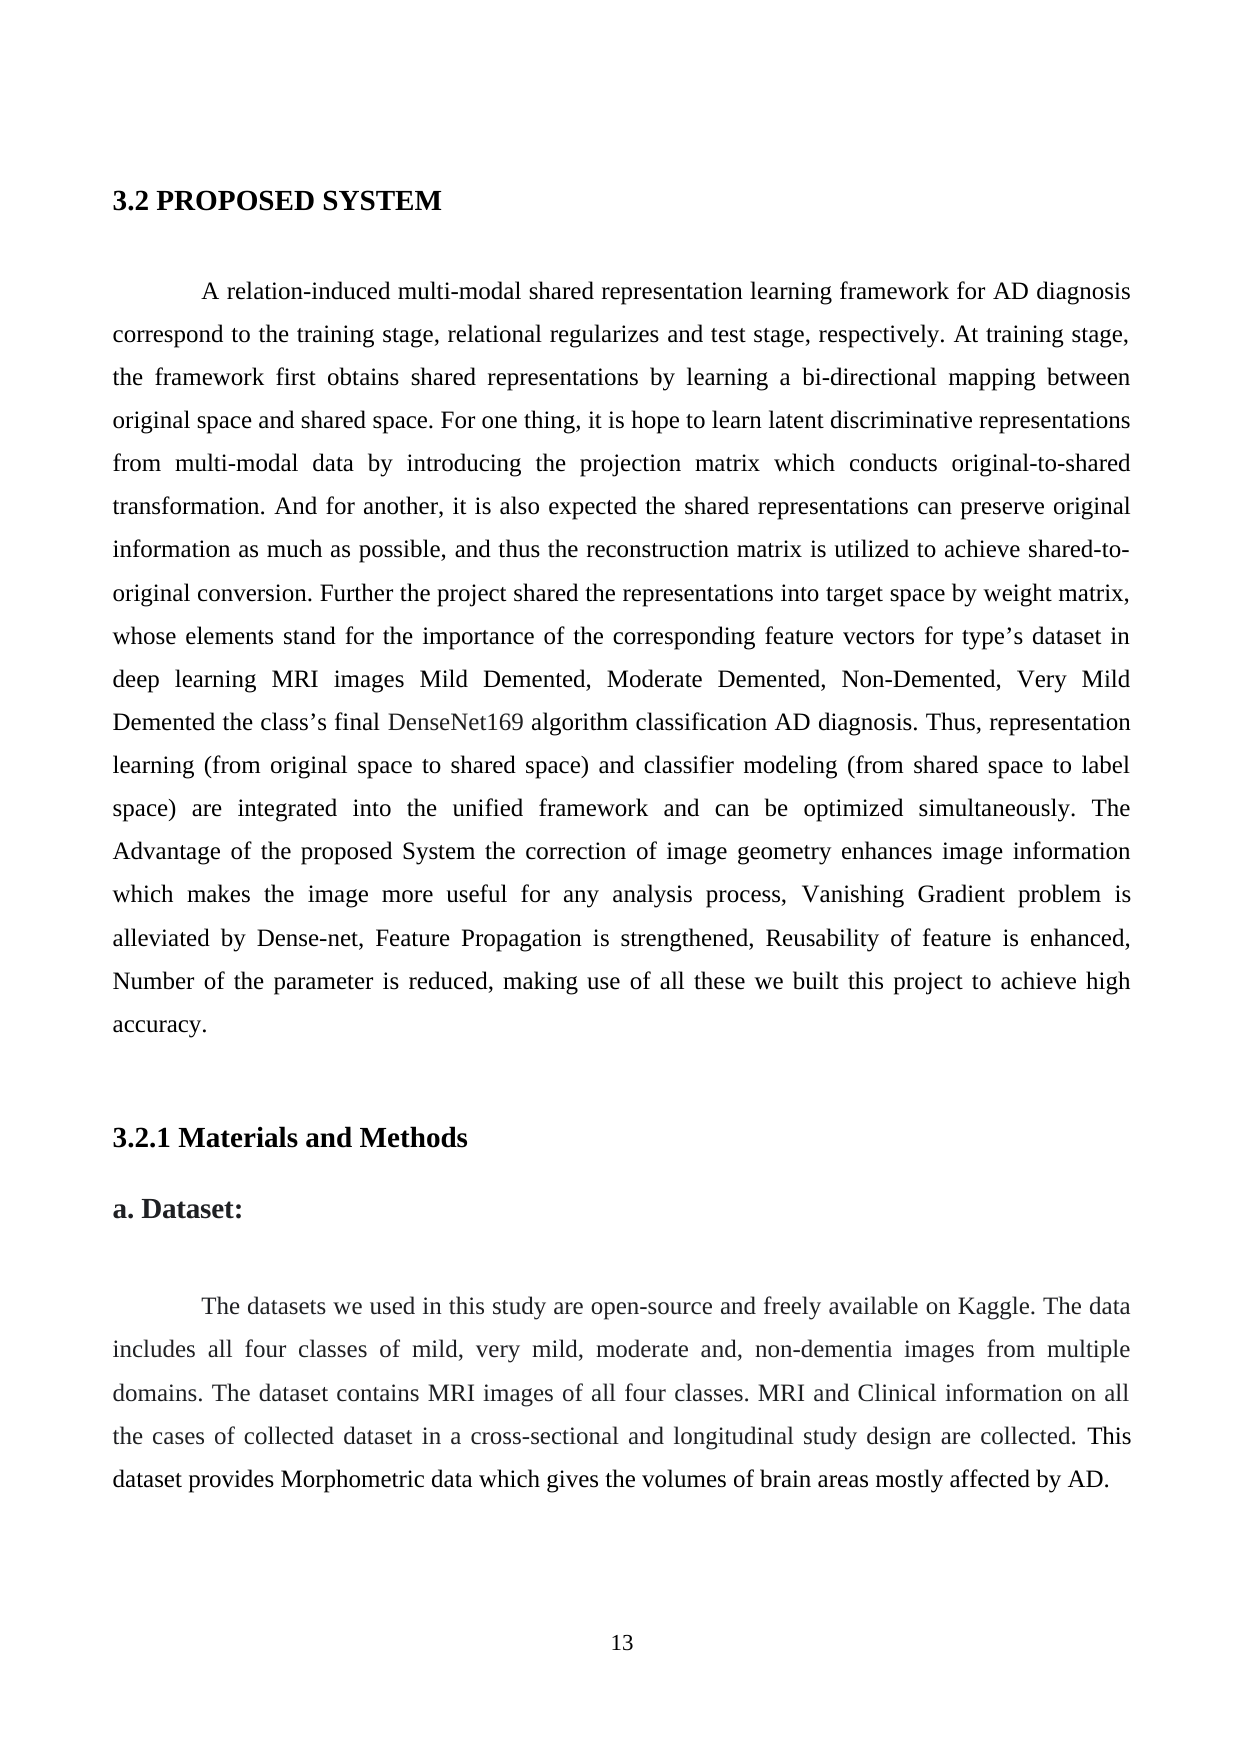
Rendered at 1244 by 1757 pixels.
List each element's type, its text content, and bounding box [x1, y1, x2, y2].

text 3.2.1 Materials and Methods [112, 1120, 1131, 1154]
list A relation-induced multi-modal shared representation learning framework for AD diagnosis correspond to the training stage, relational regularizes and test stage, respectively. At training stage, the framework first obtains shared representations by learning a bi-directional mapping between original space and shared space. For one thing, it is hope to learn latent discriminative representations from multi-modal data by introducing the projection matrix which conducts original-to-shared transformation. And for another, it is also expected the shared representations can preserve original information as much as possible, and thus the reconstruction matrix is utilized to achieve shared-to-original conversion. Further the project shared the representations into target space by weight matrix, whose elements stand for the importance of the corresponding feature vectors for type’s dataset in deep learning MRI images Mild Demented, Moderate Demented, Non-Demented, Very Mild Demented the class’s final DenseNet169 algorithm classification AD diagnosis. Thus, representation learning (from original space to shared space) and classifier modeling (from shared space to label space) are integrated into the unified framework and can be optimized simultaneously. The Advantage of the proposed System the correction of image geometry enhances image information which makes the image more useful for any analysis process, Vanishing Gradient problem is alleviated by Dense-net, Feature Propagation is strengthened, Reusability of feature is enhanced, Number of the parameter is reduced, making use of all these we built this project to achieve high accuracy. [112, 276, 1131, 1038]
text 3.2 PROPOSED SYSTEM [112, 183, 1131, 217]
text The datasets we used in this study are open-source and freely available on Kaggle. The data includes all four classes of mild, very mild, moderate and, non-dementia images from multiple domains. The dataset contains MRI images of all four classes. MRI and Clinical information on all the cases of collected dataset in a cross-sectional and longitudinal study design are collected. This dataset provides Morphometric data which gives the volumes of brain areas mostly affected by AD. [112, 1291, 1131, 1493]
list a. Dataset: [112, 1191, 1131, 1225]
